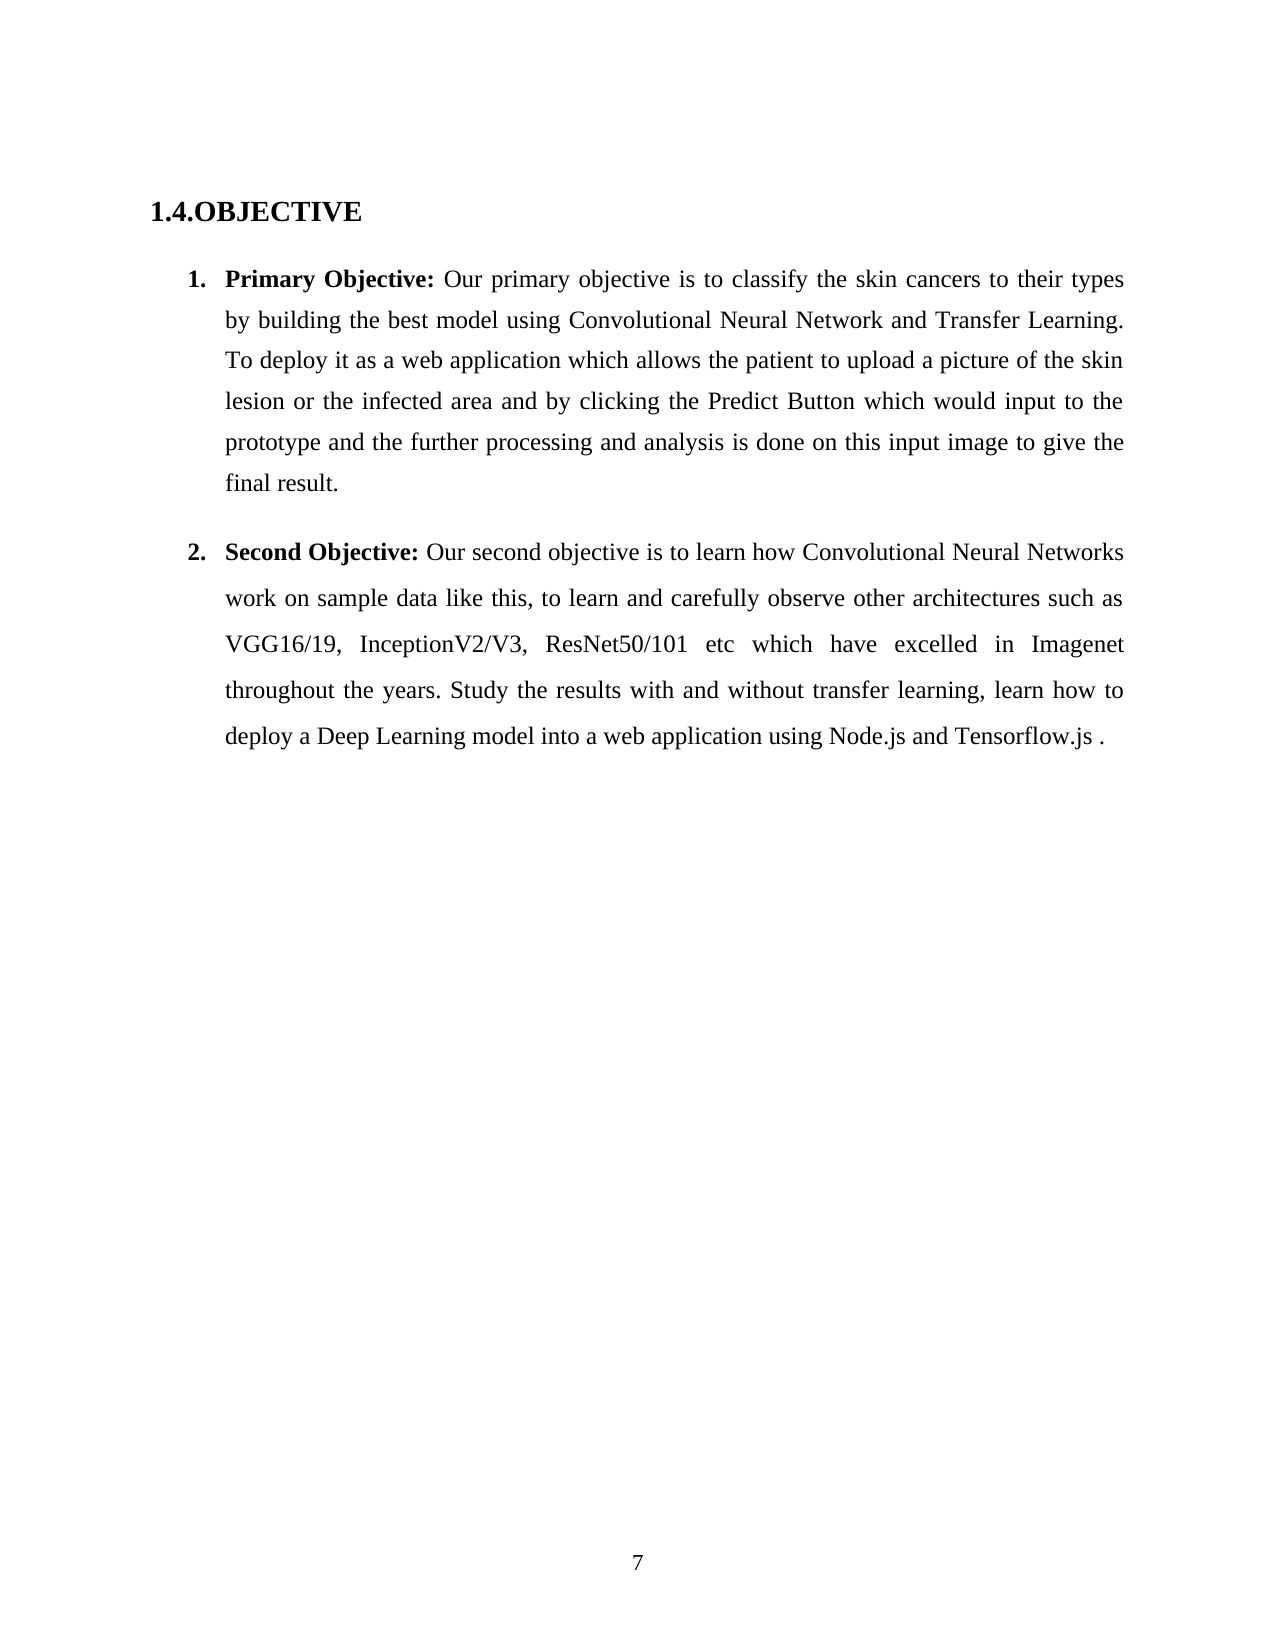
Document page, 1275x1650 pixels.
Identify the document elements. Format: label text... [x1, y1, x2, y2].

list Second Objective: Our​ second objective is to learn how Convolutional Neural Networks work on sample data like this, to learn and carefully observe other architectures such as VGG16/19, InceptionV2/V3, ResNet50/101 etc which have excelled in Imagenet throughout the years. Study the results with and without transfer learning, learn how to deploy a Deep Learning model into a web application using Node.js and Tensorflow.js . [187, 537, 1125, 750]
text 1.4.OBJECTIVE [150, 194, 1125, 227]
list Primary Objective: ​Our primary objective is to classify the skin cancers to their types by building the best model using Convolutional Neural Network and Transfer Learning. To deploy it as a web application which allows the patient to upload a picture of the skin lesion or the infected area and by clicking the Predict Button which would input to the prototype and the further processing and analysis is done on this input image to give the final result. [187, 264, 1125, 496]
